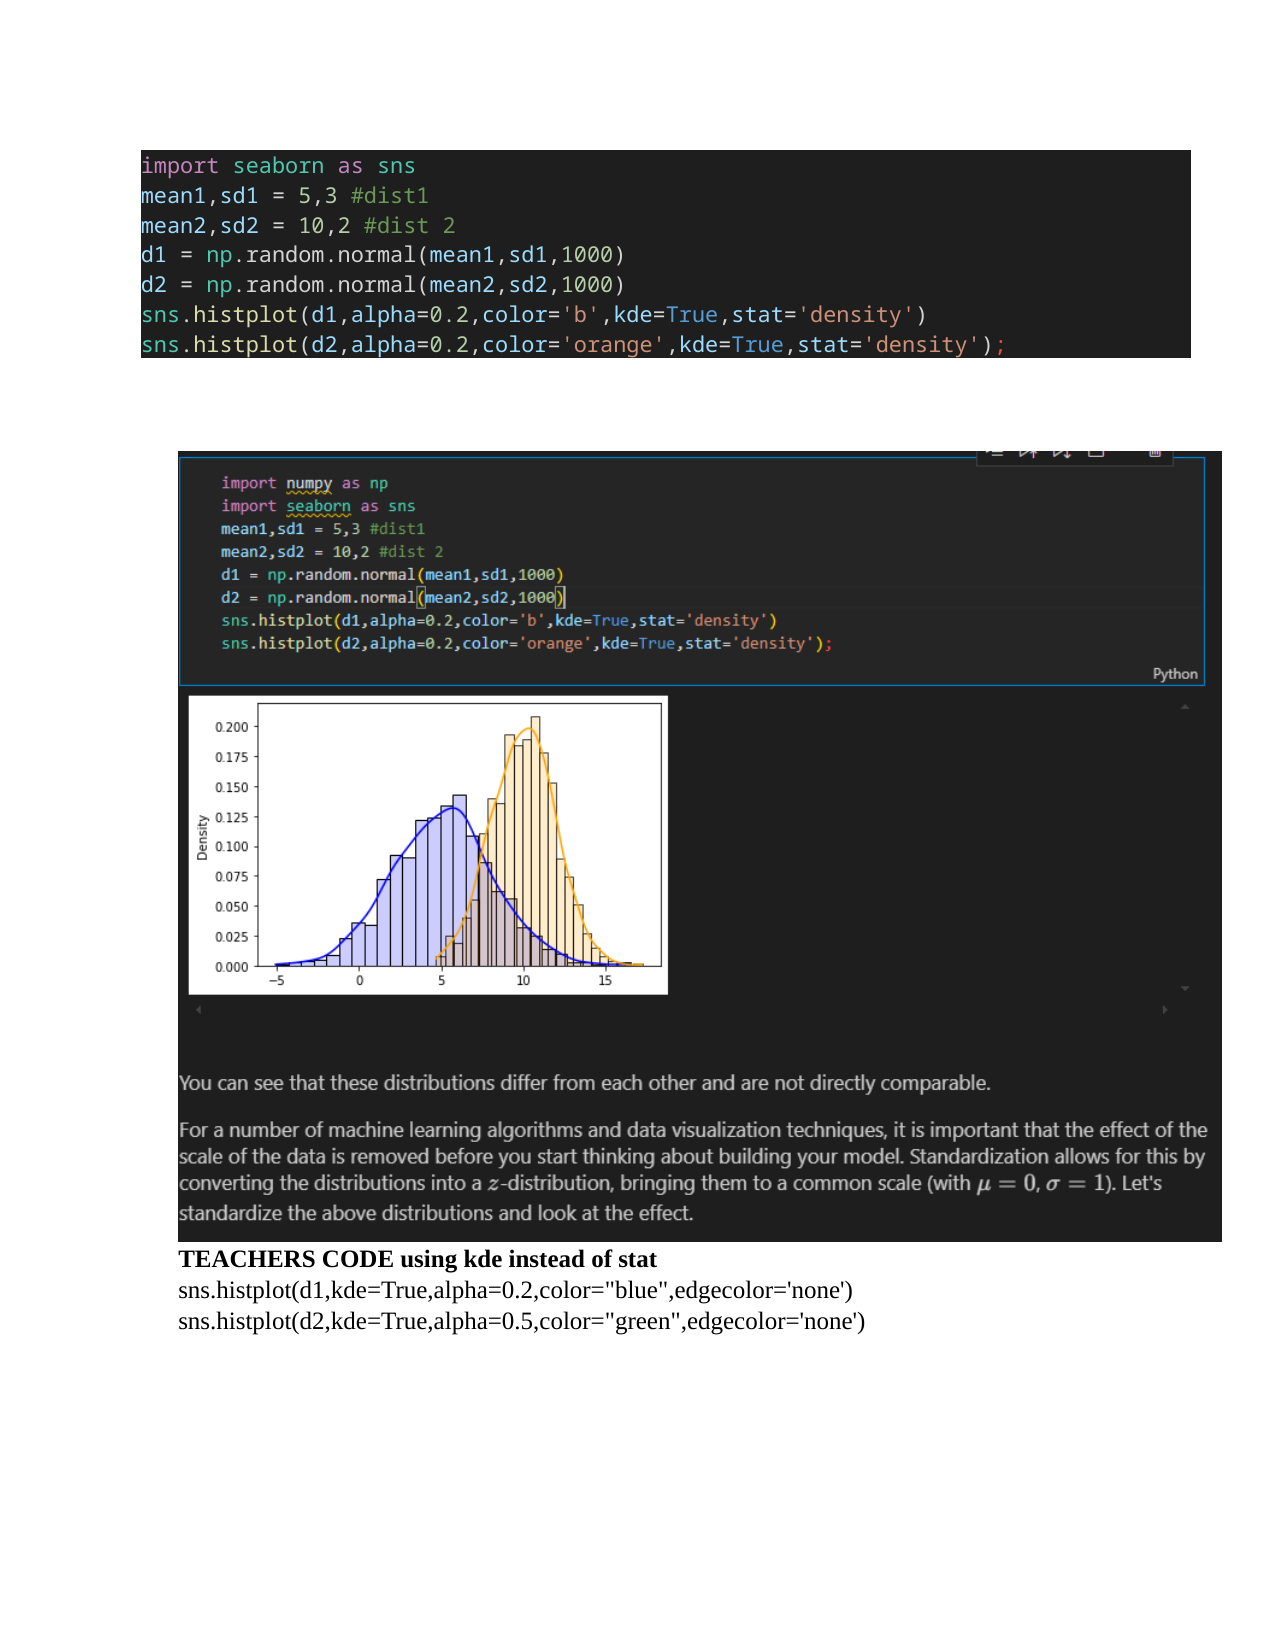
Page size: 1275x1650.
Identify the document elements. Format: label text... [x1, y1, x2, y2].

list sns.histplot(d2,kde=True,alpha=0.5,color="green",edgecolor='none') [178, 1306, 1191, 1334]
text d2 = np.random.normal(mean2,sd2,1000) [141, 269, 1191, 299]
list sns.histplot(d1,kde=True,alpha=0.2,color="blue",edgecolor='none') [178, 1275, 1191, 1303]
list TEACHERS CODE using kde instead of stat [178, 1244, 1191, 1272]
text mean1,sd1 = 5,3 #dist1 [141, 180, 1191, 209]
text import seaborn as sns [141, 150, 1191, 180]
picture [178, 451, 1222, 1242]
text sns.histplot(d1,alpha=0.2,color='b',kde=True,stat='density') [141, 299, 1191, 329]
text sns.histplot(d2,alpha=0.2,color='orange',kde=True,stat='density'); [141, 329, 1191, 358]
text d1 = np.random.normal(mean1,sd1,1000) [141, 239, 1191, 269]
text mean2,sd2 = 10,2 #dist 2 [141, 209, 1191, 239]
